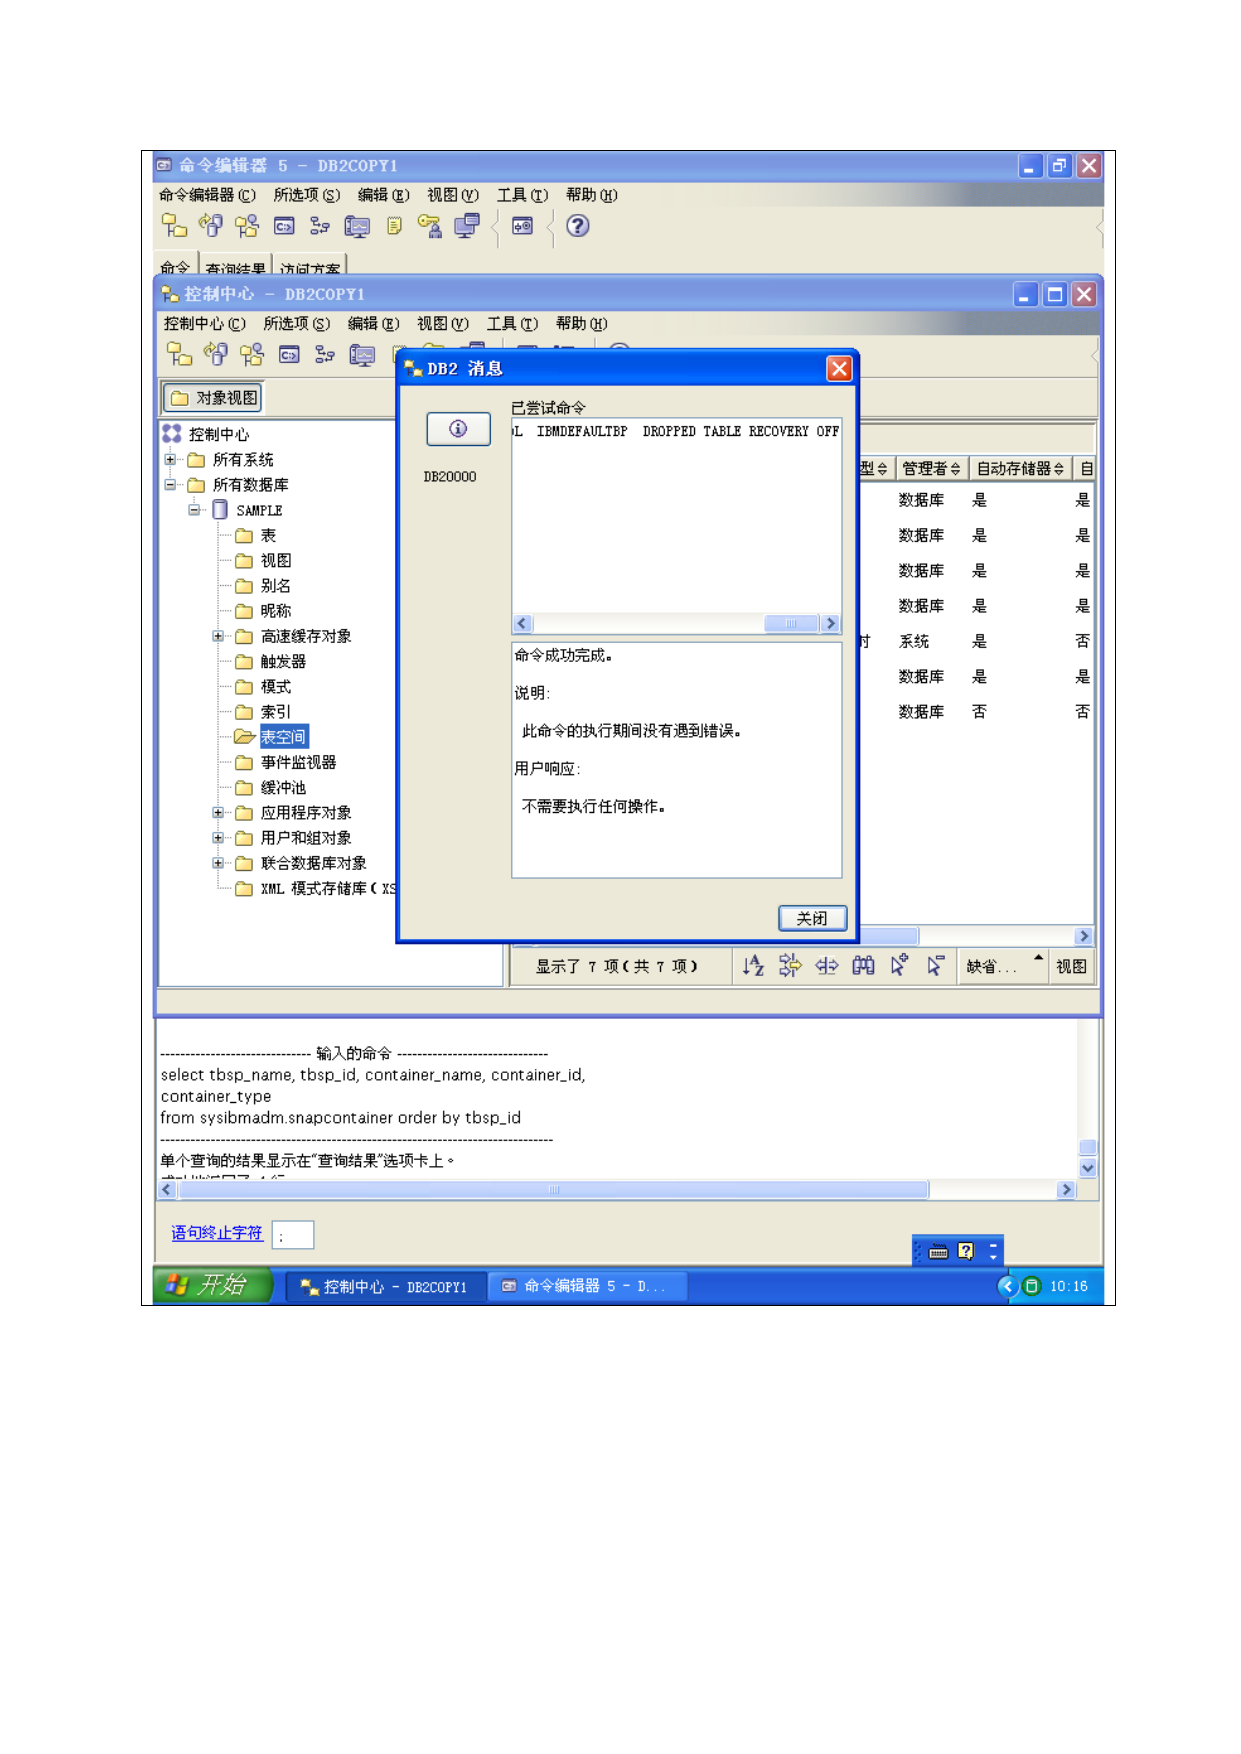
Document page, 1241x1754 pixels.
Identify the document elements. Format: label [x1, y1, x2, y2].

picture [152, 151, 1105, 1305]
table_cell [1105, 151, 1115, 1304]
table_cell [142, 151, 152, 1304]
